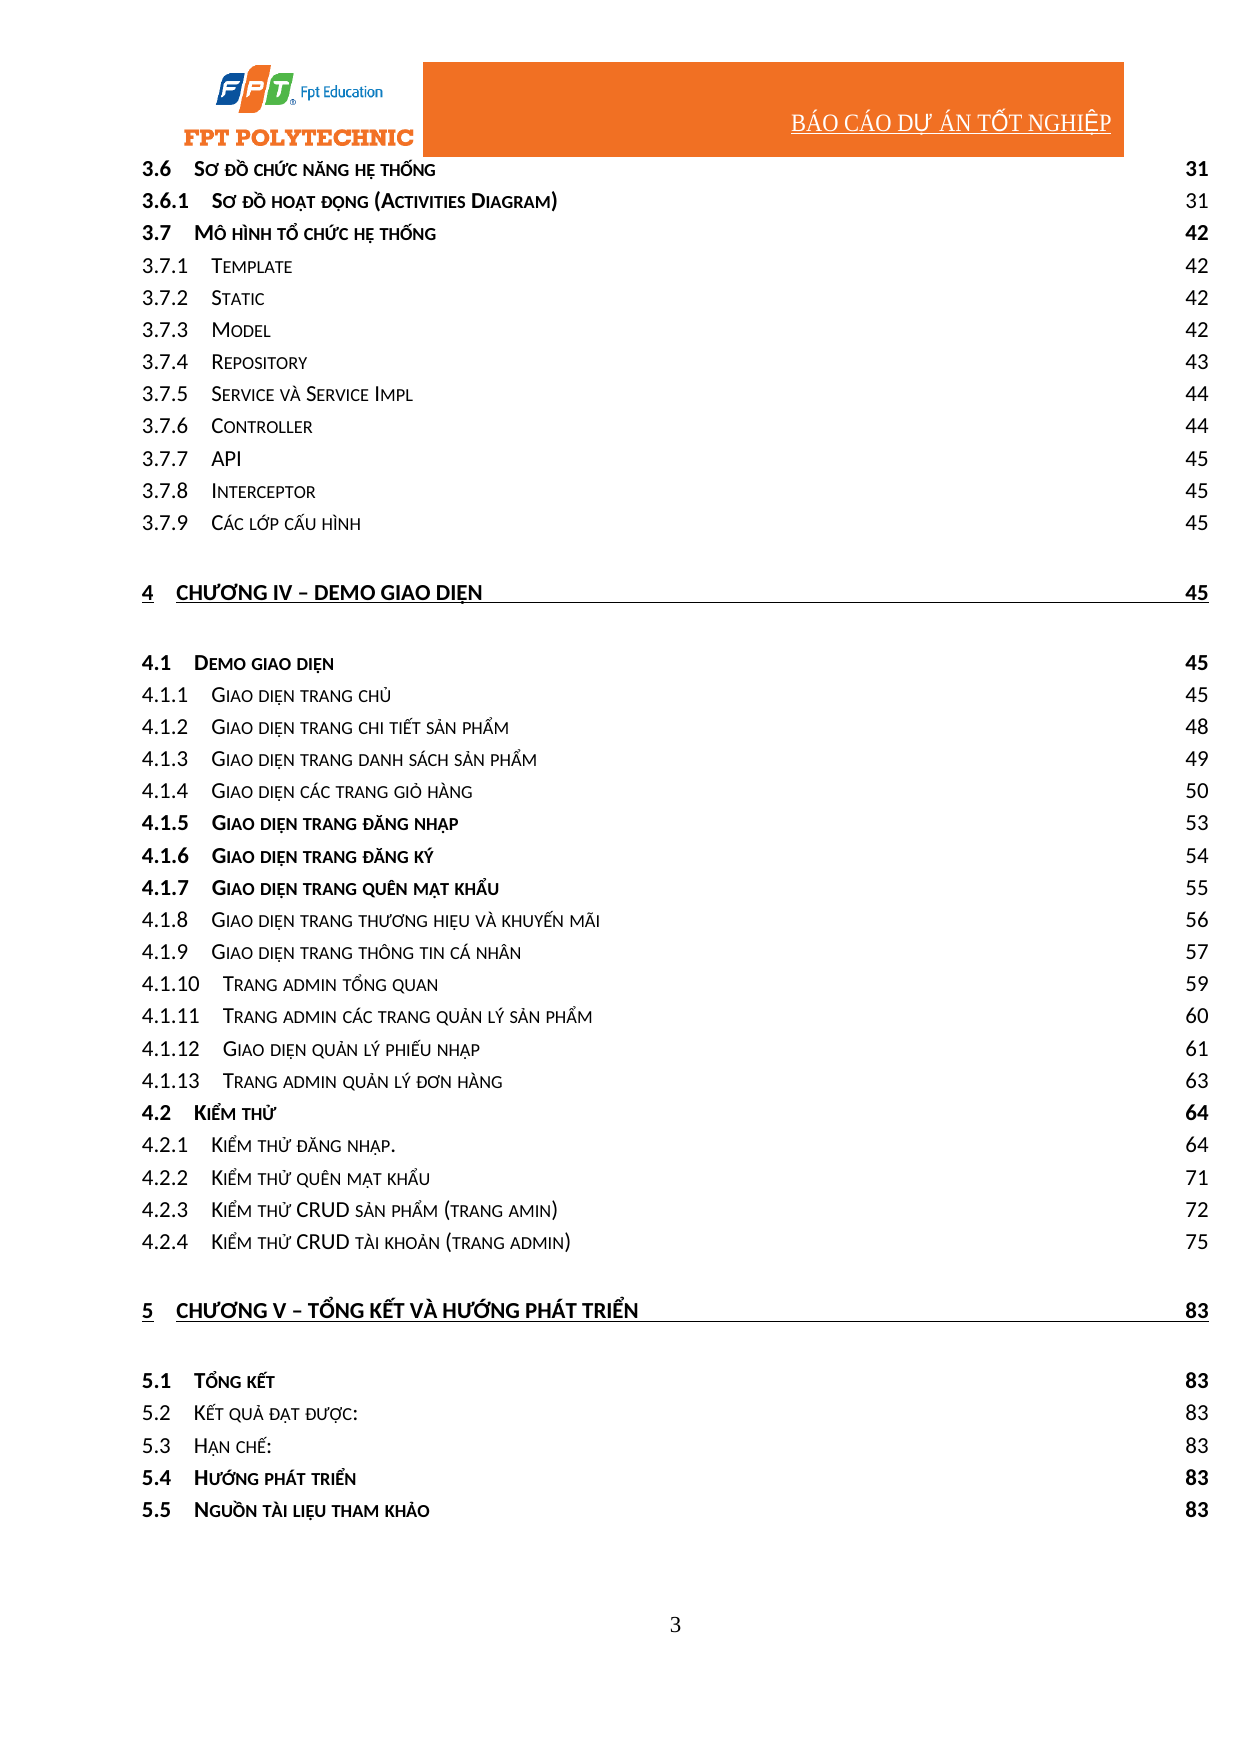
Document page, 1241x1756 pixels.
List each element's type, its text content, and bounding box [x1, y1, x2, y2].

text 4.1.5 Giao diện trang đăng nhập 53 [142, 808, 1209, 837]
text 4.1.10 Trang admin tổng quan 59 [142, 969, 1209, 997]
text 4.2 Kiểm thử 64 [142, 1098, 1209, 1126]
text 4.1.13 Trang admin quản lý đơn hàng 63 [142, 1066, 1209, 1094]
text 3.7.9 Các lớp cấu hình 45 [142, 508, 1209, 536]
text 3.6.1 Sơ đồ hoạt động (Activities Diagram) 31 [142, 186, 1209, 214]
text 5.1 Tổng kết 83 [142, 1366, 1209, 1394]
text 4.1.9 Giao diện trang thông tin cá nhân 57 [142, 937, 1209, 965]
text 4.1.3 Giao diện trang danh sách sản phẩm 49 [142, 744, 1209, 772]
text 4.1.7 Giao diện trang quên mật khẩu 55 [142, 873, 1209, 901]
text 4.1.8 Giao diện trang thương hiệu và khuyến mãi 56 [142, 905, 1209, 933]
text 3.7.4 Repository 43 [142, 347, 1209, 375]
text 4.1.4 Giao diện các trang giỏ hàng 50 [142, 776, 1209, 804]
text 5.3 Hạn chế: 83 [142, 1431, 1209, 1459]
text 3.7.2 Static 42 [142, 283, 1209, 311]
picture [184, 65, 414, 146]
text 5.2 Kết quả đạt được: 83 [142, 1398, 1209, 1427]
text 3.7 Mô hình tổ chức hệ thống 42 [142, 218, 1209, 247]
text 3.7.5 Service và Service Impl 44 [142, 379, 1209, 407]
text 4 CHƯƠNG IV – DEMO GIAO DIỆN 45 [142, 578, 1209, 606]
text 3.7.7 API 45 [142, 444, 1209, 472]
text 4.1.11 Trang admin các trang quản lý sản phẩm 60 [142, 1002, 1209, 1030]
text 4.2.3 Kiểm thử CRUD sản phẩm (trang amin) 72 [142, 1195, 1209, 1223]
text 4.1.12 Giao diện quản lý phiếu nhập 61 [142, 1034, 1209, 1062]
text 4.1.1 Giao diện trang chủ 45 [142, 680, 1209, 708]
text 3.7.8 Interceptor 45 [142, 476, 1209, 504]
text 4.1 Demo giao diện 45 [142, 648, 1209, 676]
text 4.2.2 Kiểm thử quên mật khẩu 71 [142, 1163, 1209, 1191]
text 3.6 Sơ đồ chức năng hệ thống 31 [142, 154, 1209, 182]
text 3.7.1 Template 42 [142, 251, 1209, 279]
text 3.7.3 Model 42 [142, 315, 1209, 343]
text 3.7.6 Controller 44 [142, 412, 1209, 440]
text 4.2.4 Kiểm thử CRUD tài khoản (trang admin) 75 [142, 1227, 1209, 1255]
text 5 CHƯƠNG V – TỔNG KẾT VÀ HƯỚNG PHÁT TRIỂN 83 [142, 1297, 1209, 1325]
text 4.2.1 Kiểm thử đăng nhập. 64 [142, 1130, 1209, 1158]
text 4.1.2 Giao diện trang chi tiết sản phẩm 48 [142, 712, 1209, 740]
text 4.1.6 Giao diện trang đăng ký 54 [142, 841, 1209, 869]
text 5.4 Hướng phát triển 83 [142, 1463, 1209, 1491]
text 5.5 Nguồn tài liệu tham khảo 83 [142, 1495, 1209, 1523]
